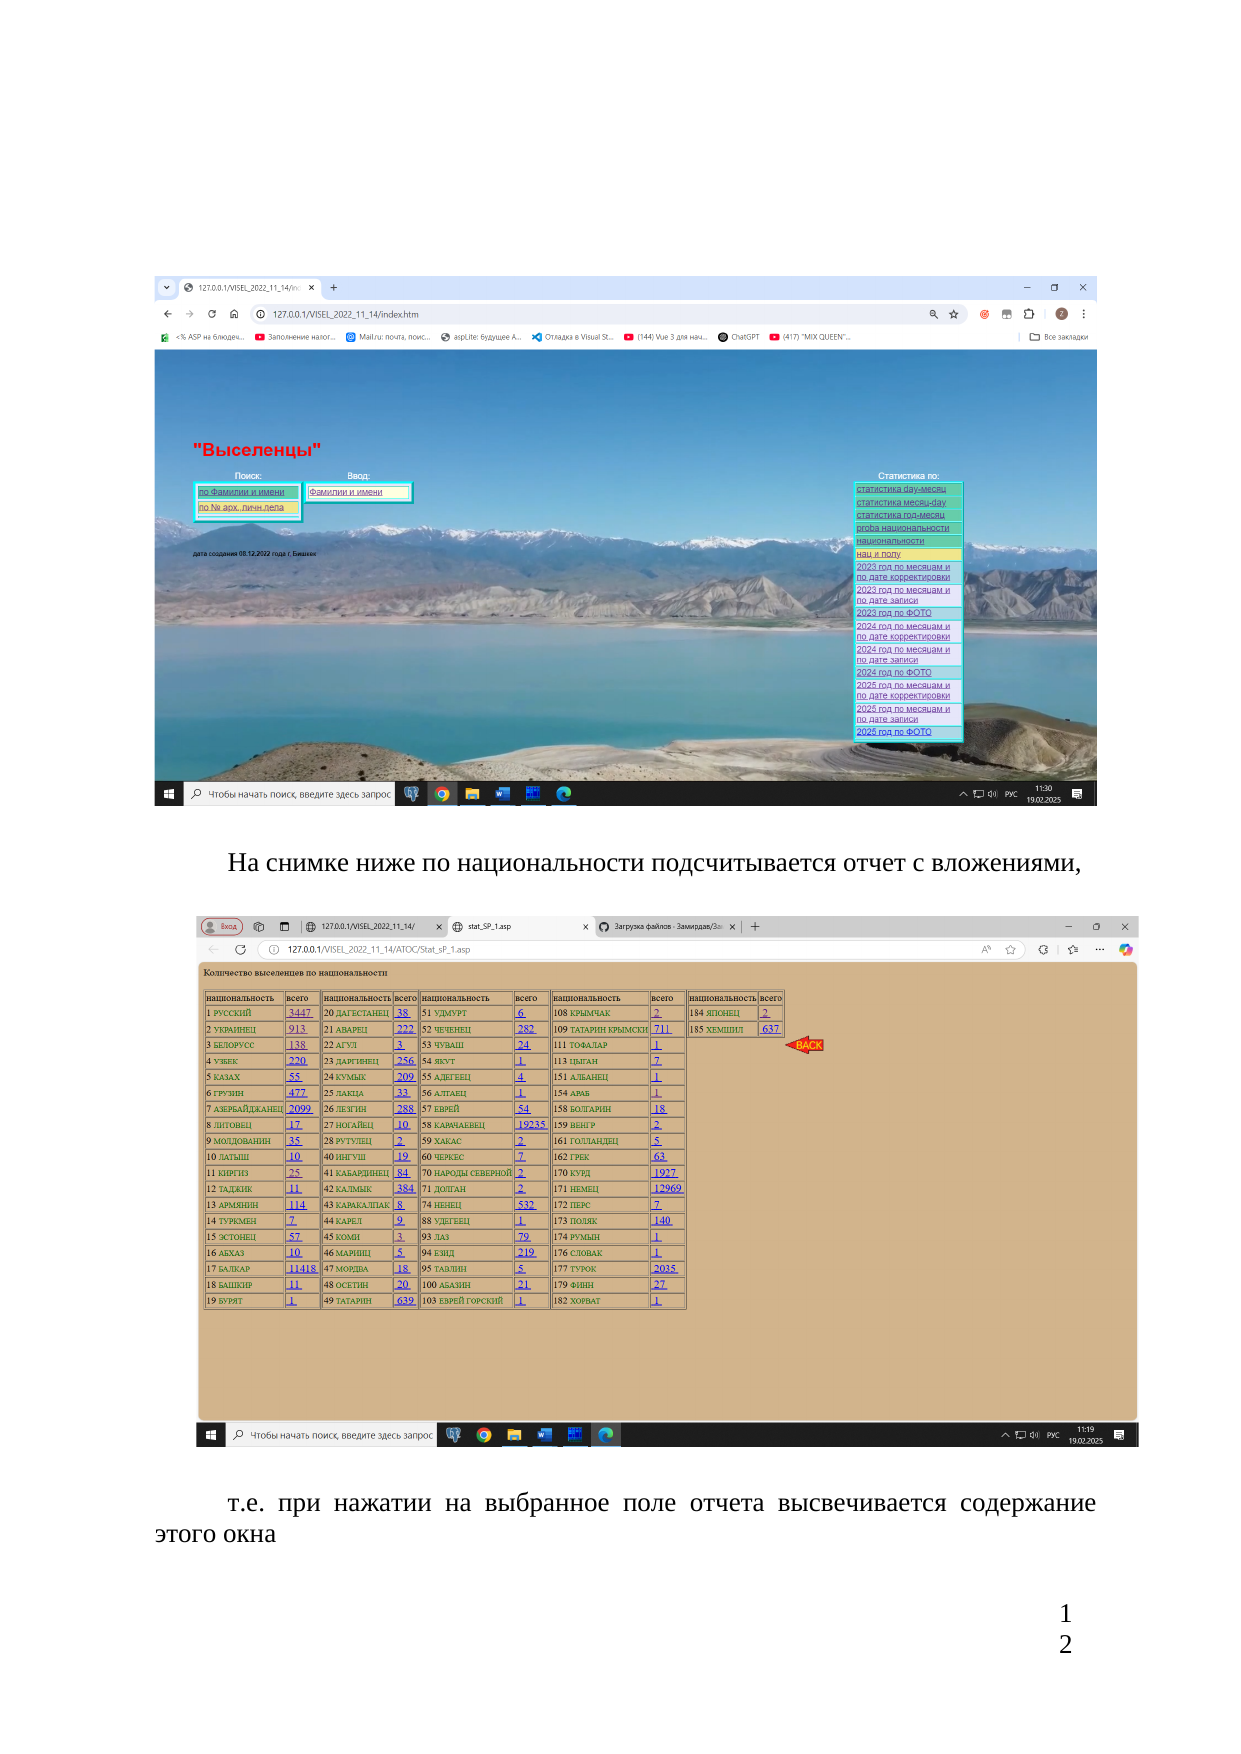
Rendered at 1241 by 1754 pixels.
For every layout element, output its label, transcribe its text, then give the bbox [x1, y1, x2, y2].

text т.е. при нажатии на выбранное поле отчета высвечивается содержание этого окна [154, 1486, 1098, 1548]
picture [196, 916, 1139, 1447]
picture [154, 276, 1097, 806]
text На снимке ниже по национальности подсчитывается отчет с вложениями, [154, 846, 1098, 877]
